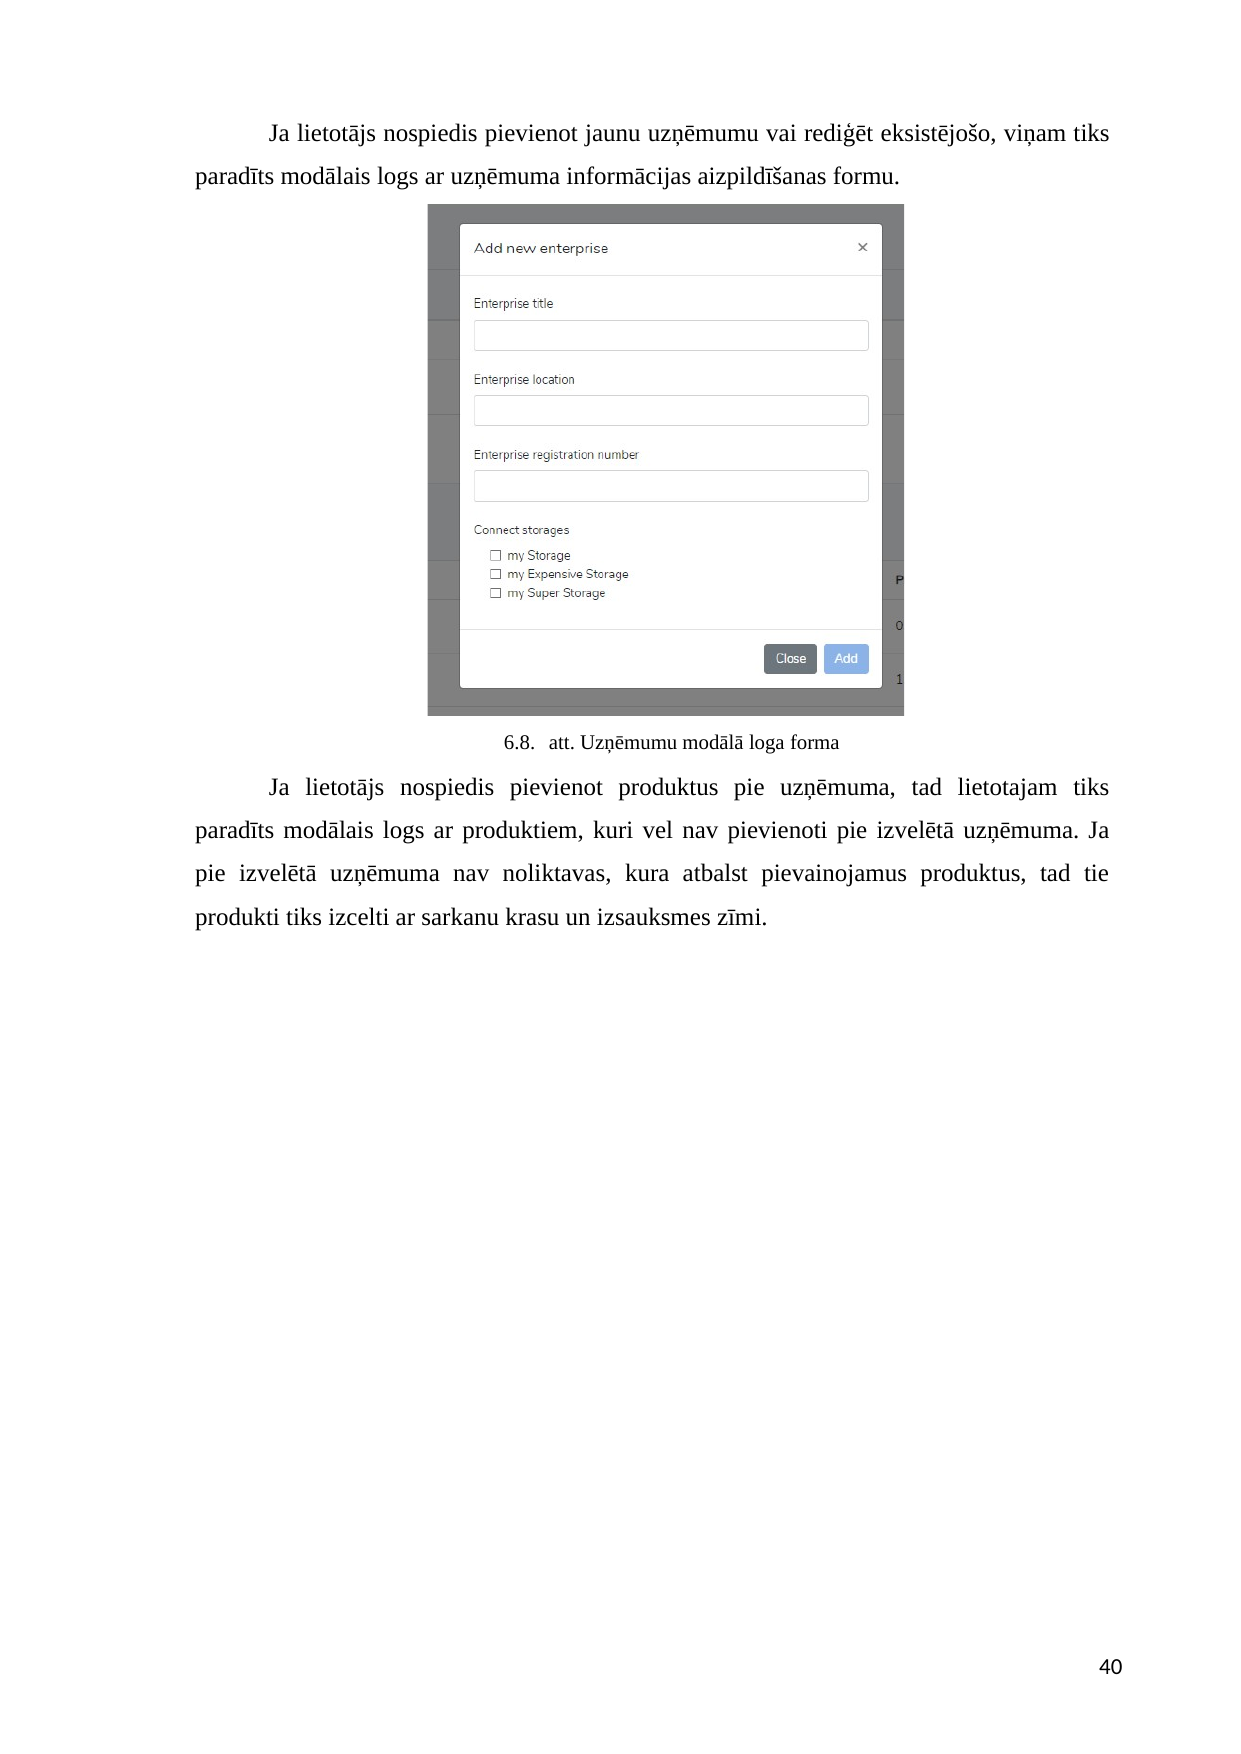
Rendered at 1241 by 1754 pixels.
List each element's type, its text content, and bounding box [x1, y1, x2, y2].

text Ja lietotājs nospiedis pievienot produktus pie uzņēmuma, tad lietotajam tiks paradīts modālais logs ar produktiem, kuri vel nav pievienoti pie izvelētā uzņēmuma. Ja pie izvelētā uzņēmuma nav noliktavas, kura atbalst pievainojamus produktus, tad tie produkti tiks izcelti ar sarkanu krasu un izsauksmes zīmi. [195, 772, 1110, 930]
text Ja lietotājs nospiedis pievienot jaunu uzņēmumu vai rediģēt eksistējošo, viņam tiks paradīts modālais logs ar uzņēmuma informācijas aizpildīšanas formu. [195, 118, 1110, 190]
list att. Uzņēmumu modālā loga forma [221, 729, 1122, 754]
picture [427, 204, 905, 716]
